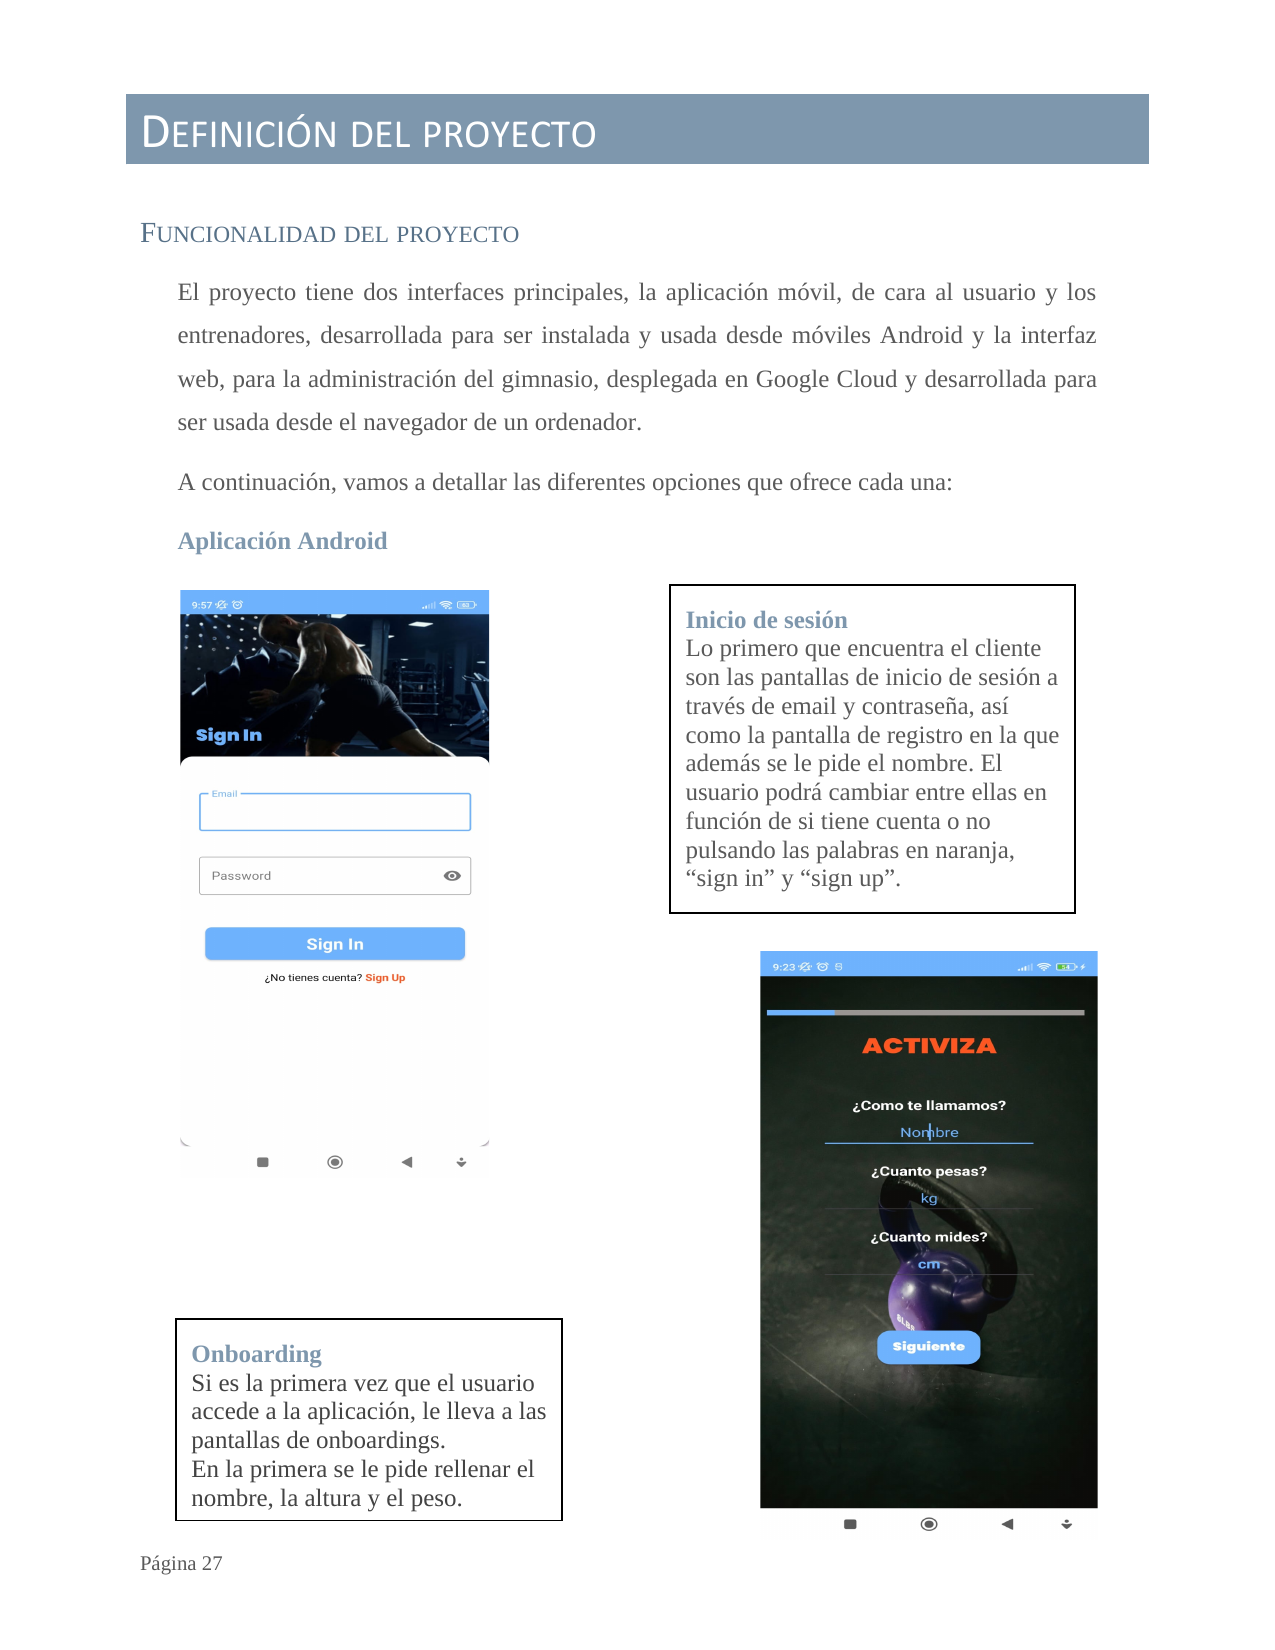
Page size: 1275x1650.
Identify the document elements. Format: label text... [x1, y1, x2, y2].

picture [180, 590, 490, 1178]
subtitle Aplicación Android [177, 526, 1098, 555]
text El proyecto tiene dos interfaces principales, la aplicación móvil, de cara al usuario y los entrenadores, desarrollada para ser instalada y usada desde móviles Android y la interfaz web, para la administración del gimnasio, desplegada en Google Cloud y desarrollada para ser usada desde el navegador de un ordenador. [177, 277, 1098, 436]
text A continuación, vamos a detallar las diferentes opciones que ofrece cada una: [177, 467, 1098, 495]
picture [760, 951, 1098, 1540]
subtitle Funcionalidad del proyecto [140, 215, 1098, 248]
